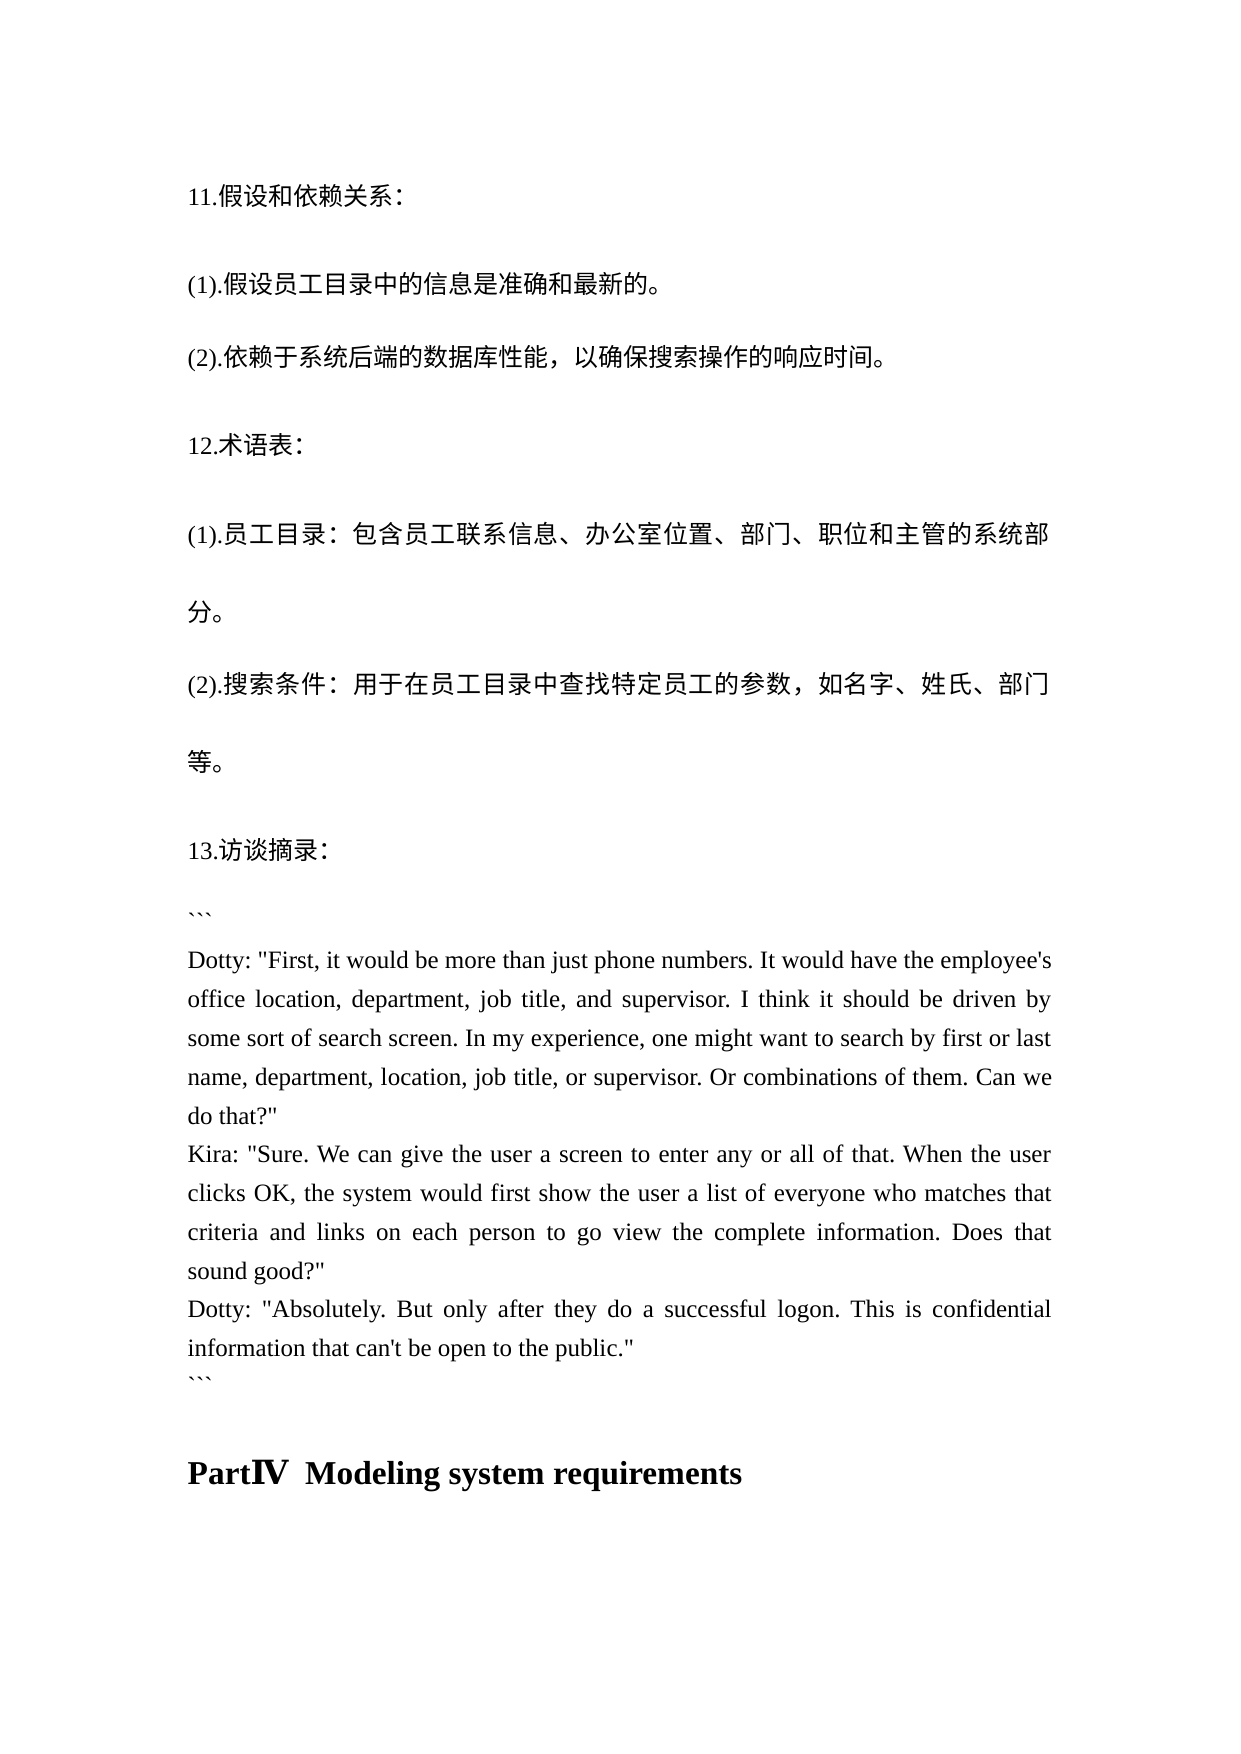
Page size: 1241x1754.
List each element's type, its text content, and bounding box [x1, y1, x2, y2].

list (1).员工目录：包含员工联系信息、办公室位置、部门、职位和主管的系统部分。 [187, 500, 1053, 643]
list (2).依赖于系统后端的数据库性能，以确保搜索操作的响应时间。 [187, 323, 1053, 388]
list 11.假设和依赖关系： [187, 162, 1053, 227]
list (2).搜索条件：用于在员工目录中查找特定员工的参数，如名字、姓氏、部门等。 [187, 650, 1053, 793]
list 12.术语表： [187, 411, 1053, 476]
list ``` [187, 1369, 1053, 1402]
list PartⅣ Modeling system requirements [187, 1440, 1053, 1505]
list 13.访谈摘录： [187, 816, 1053, 881]
list ``` [187, 905, 1053, 937]
list (1).假设员工目录中的信息是准确和最新的。 [187, 251, 1053, 316]
list Kira: "Sure. We can give the user a screen to enter any or all of that. When the user clicks OK, the system would first show the user a list of everyone who matches that criteria and links on each person to go view the complete information. Does that sound good?" [187, 1137, 1053, 1287]
list Dotty: "Absolutely. But only after they do a successful logon. This is confidential information that can't be open to the public." [187, 1292, 1053, 1364]
list Dotty: "First, it would be more than just phone numbers. It would have the employee's office location, department, job title, and supervisor. I think it should be driven by some sort of search screen. In my experience, one might want to search by first or last name, department, location, job title, or supervisor. Or combinations of them. Can we do that?" [187, 943, 1053, 1131]
